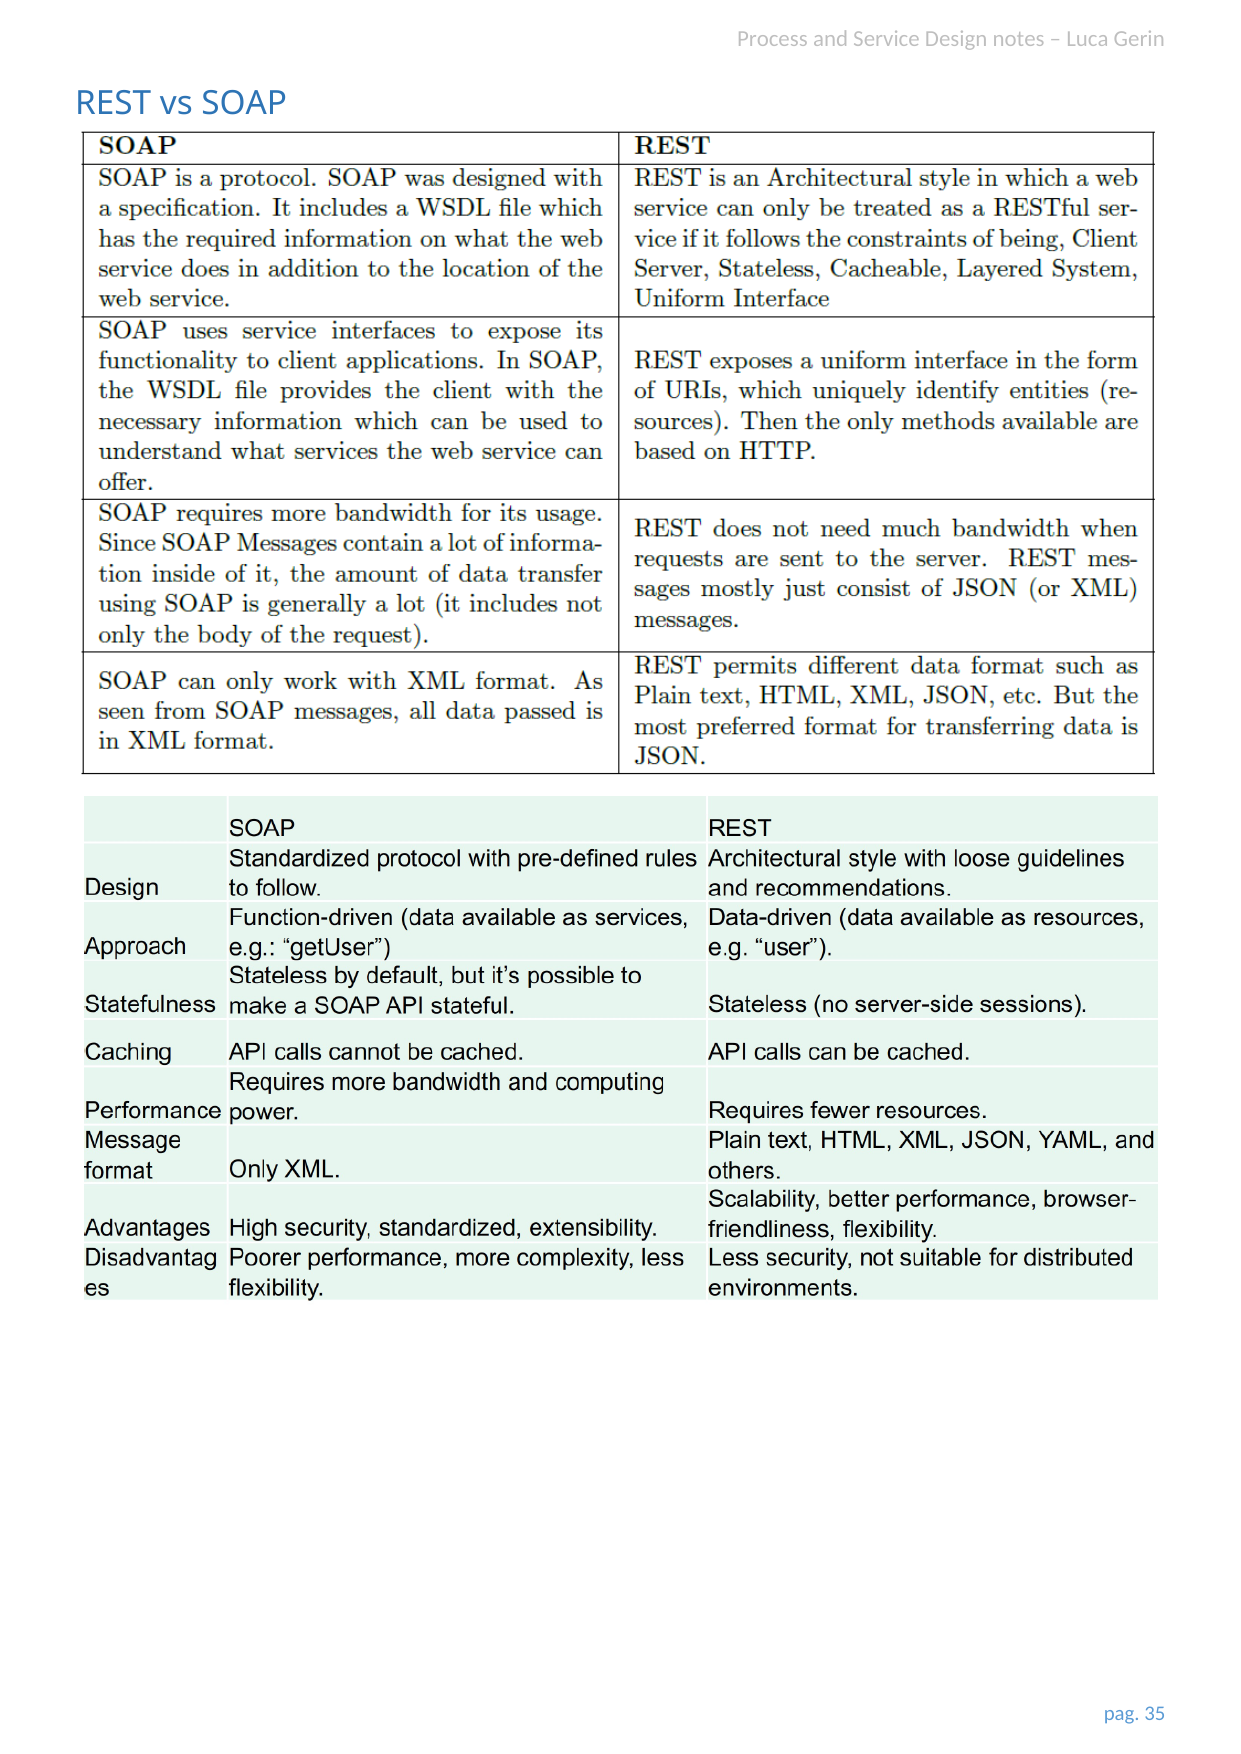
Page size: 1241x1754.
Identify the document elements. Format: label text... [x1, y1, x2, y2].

picture [75, 124, 1166, 783]
subtitle REST vs SOAP [75, 79, 1165, 124]
picture [75, 786, 1166, 1309]
